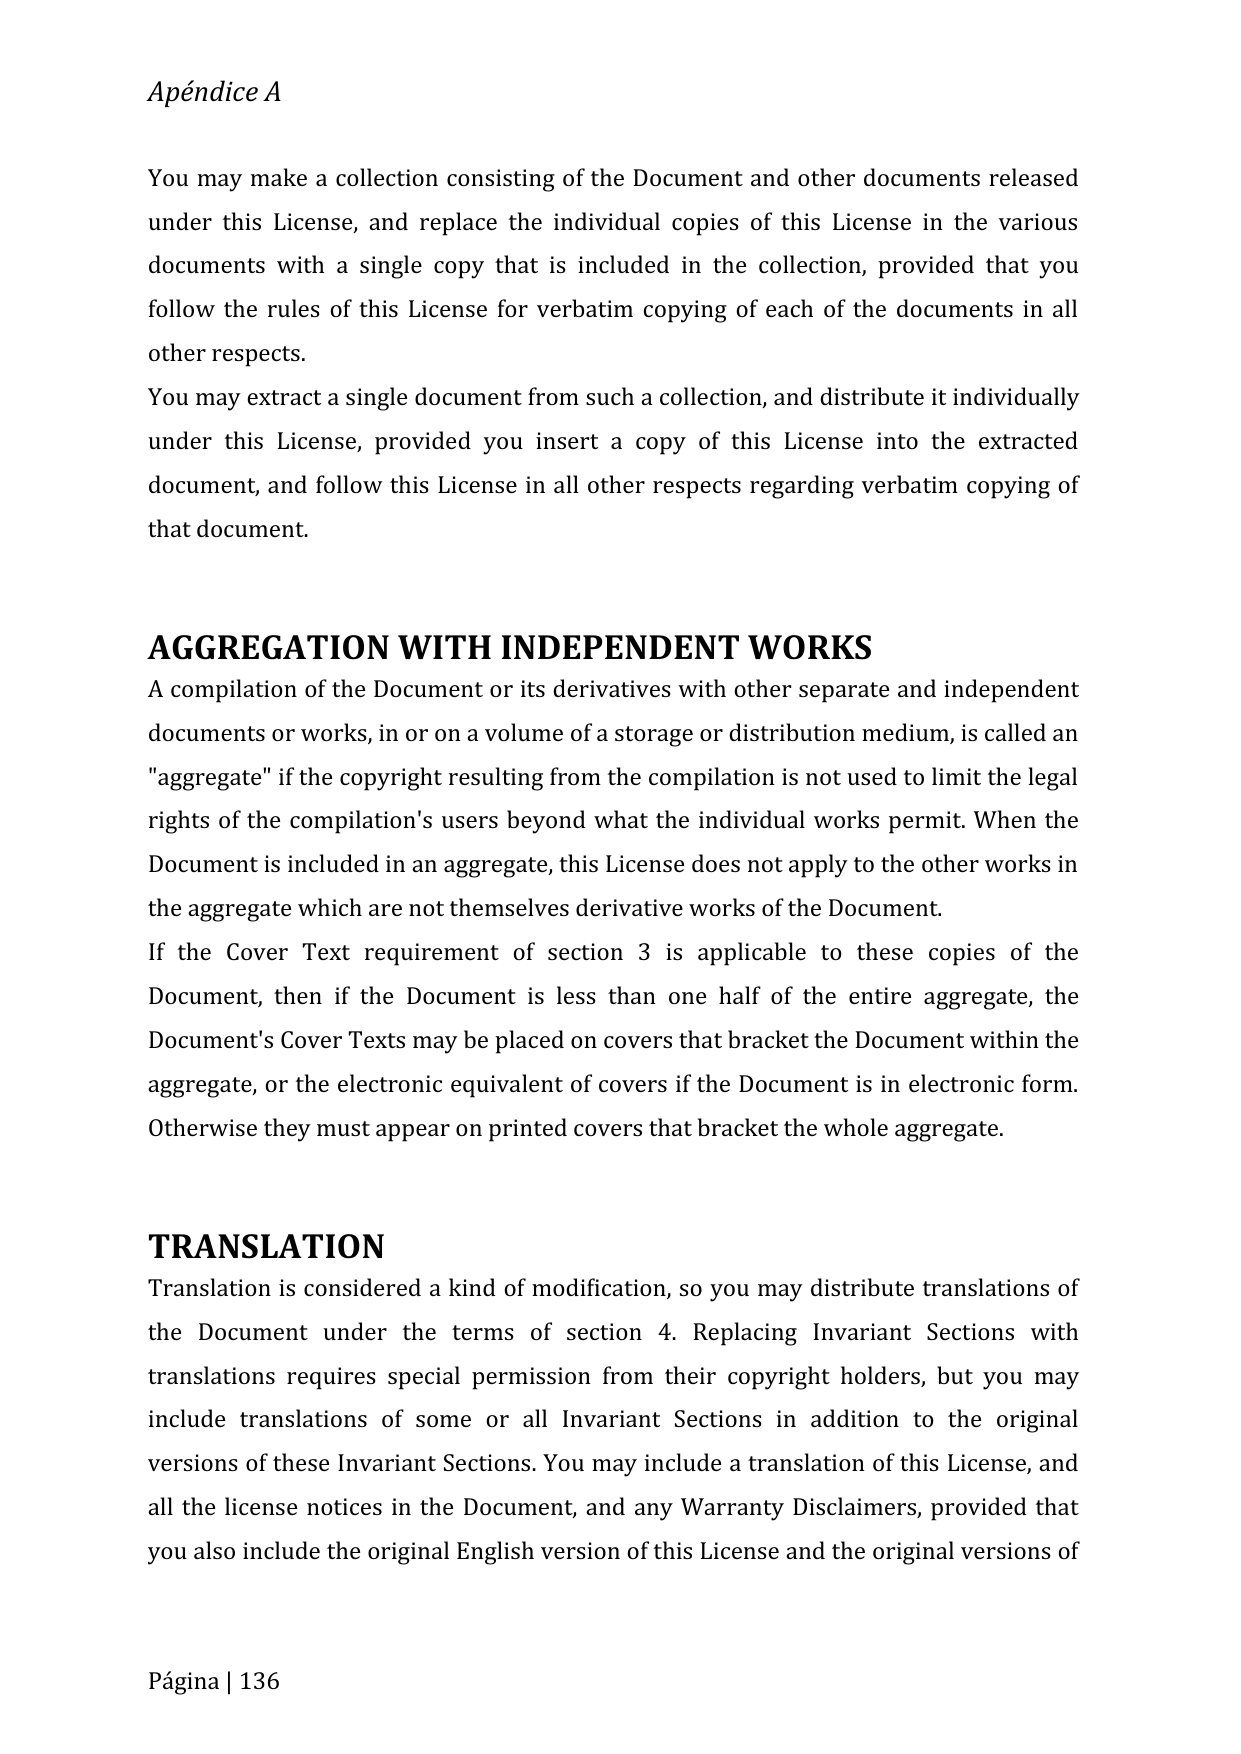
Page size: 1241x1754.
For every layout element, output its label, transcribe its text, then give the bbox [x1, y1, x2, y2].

list You may extract a single document from such a collection, and distribute it individually under this License, provided you insert a copy of this License into the extracted document, and follow this License in all other respects regarding verbatim copying of that document. [148, 382, 1081, 542]
list If the Cover Text requirement of section 3 is applicable to these copies of the Document, then if the Document is less than one half of the entire aggregate, the Document's Cover Texts may be placed on covers that bracket the Document within the aggregate, or the electronic equivalent of covers if the Document is in electronic form. Otherwise they must appear on printed covers that bracket the whole aggregate. [148, 937, 1081, 1141]
subtitle AGGREGATION WITH INDEPENDENT WORKS [148, 626, 1081, 667]
list A compilation of the Document or its derivatives with other separate and independent documents or works, in or on a volume of a storage or distribution medium, is called an "aggregate" if the copyright resulting from the compilation is not used to limit the legal rights of the compilation's users beyond what the individual works permit. When the Document is included in an aggregate, this License does not apply to the other works in the aggregate which are not themselves derivative works of the Document. [148, 674, 1081, 922]
list You may make a collection consisting of the Document and other documents released under this License, and replace the individual copies of this License in the various documents with a single copy that is included in the collection, provided that you follow the rules of this License for verbatim copying of each of the documents in all other respects. [148, 162, 1081, 367]
subtitle TRANSLATION [148, 1225, 1081, 1266]
